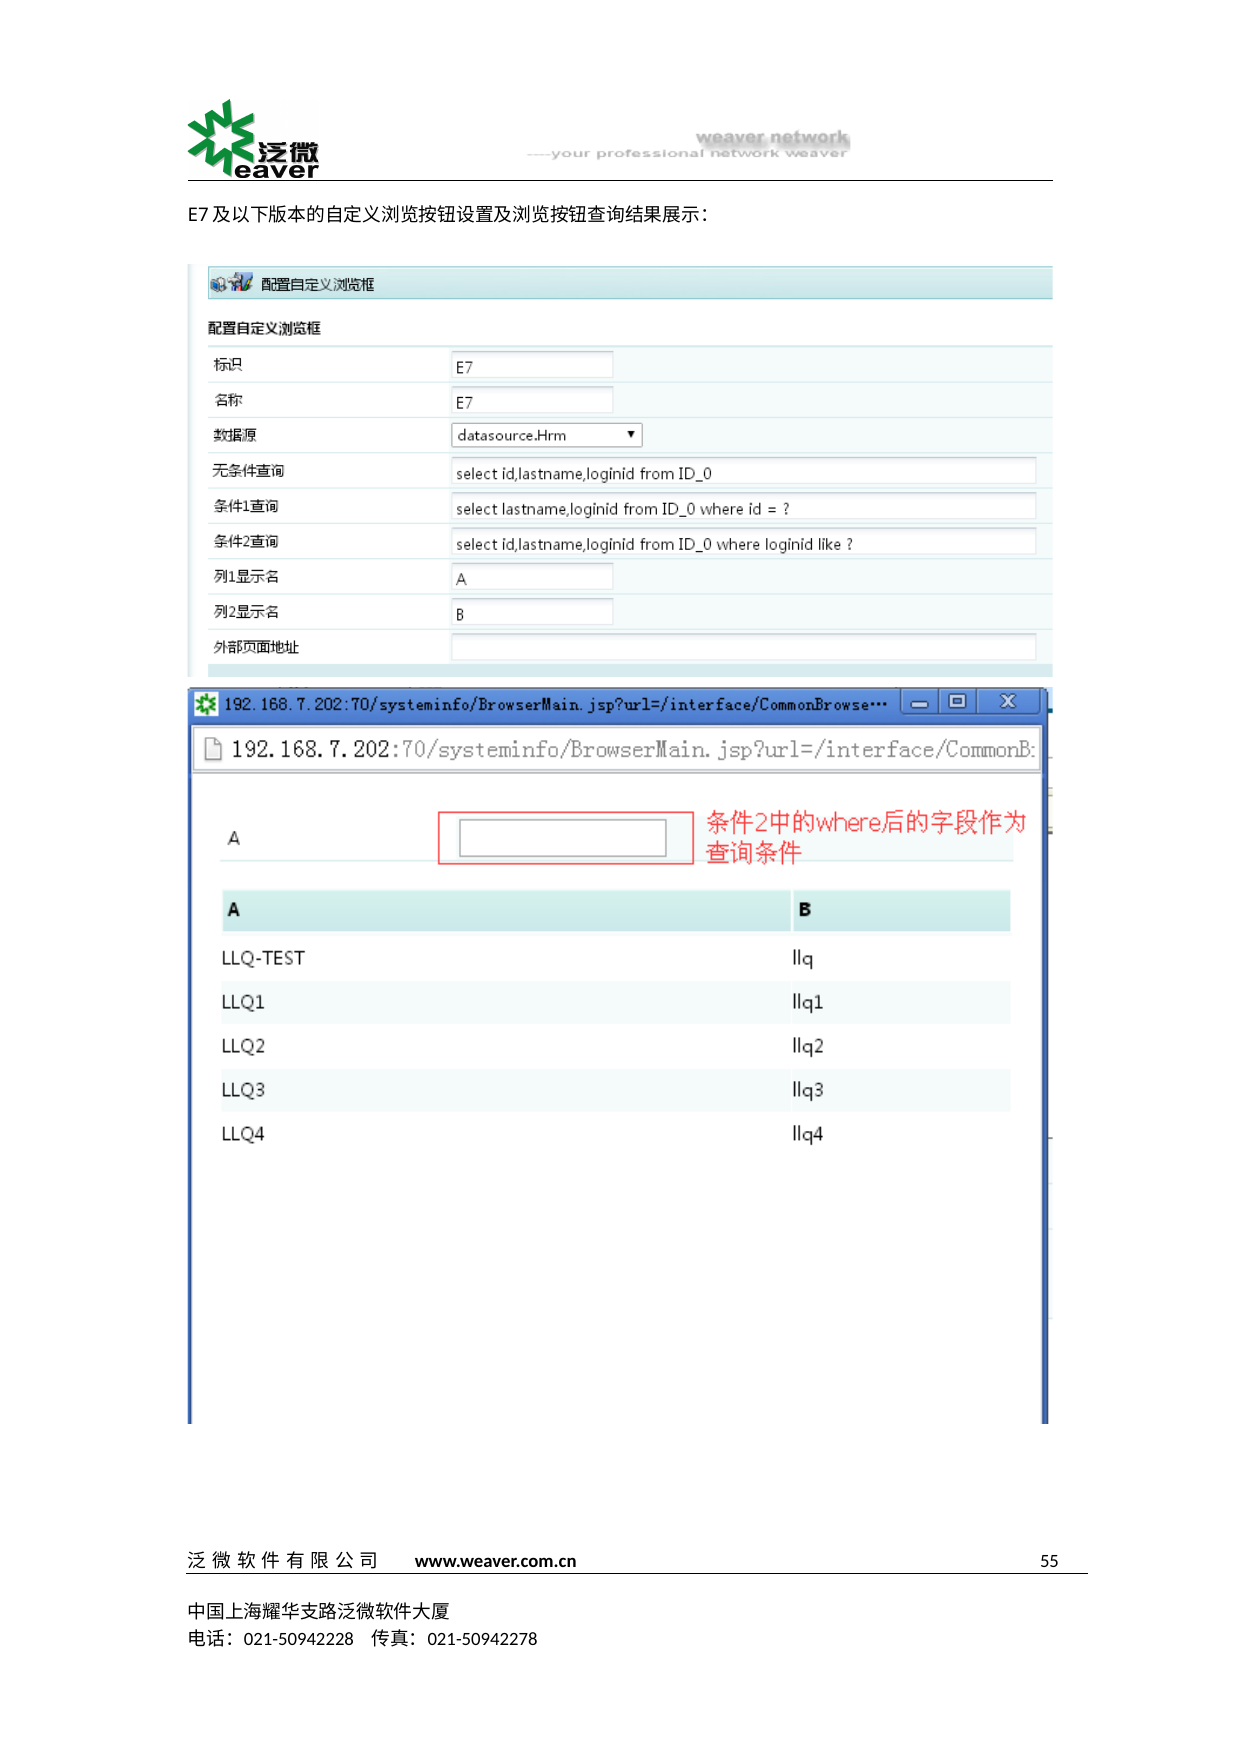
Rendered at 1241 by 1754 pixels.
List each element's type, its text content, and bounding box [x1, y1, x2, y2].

picture [187, 264, 1053, 677]
picture [187, 687, 1053, 1424]
text E7及以下版本的自定义浏览按钮设置及浏览按钮查询结果展示： [187, 197, 1053, 230]
picture [475, 88, 851, 178]
picture [187, 99, 319, 178]
